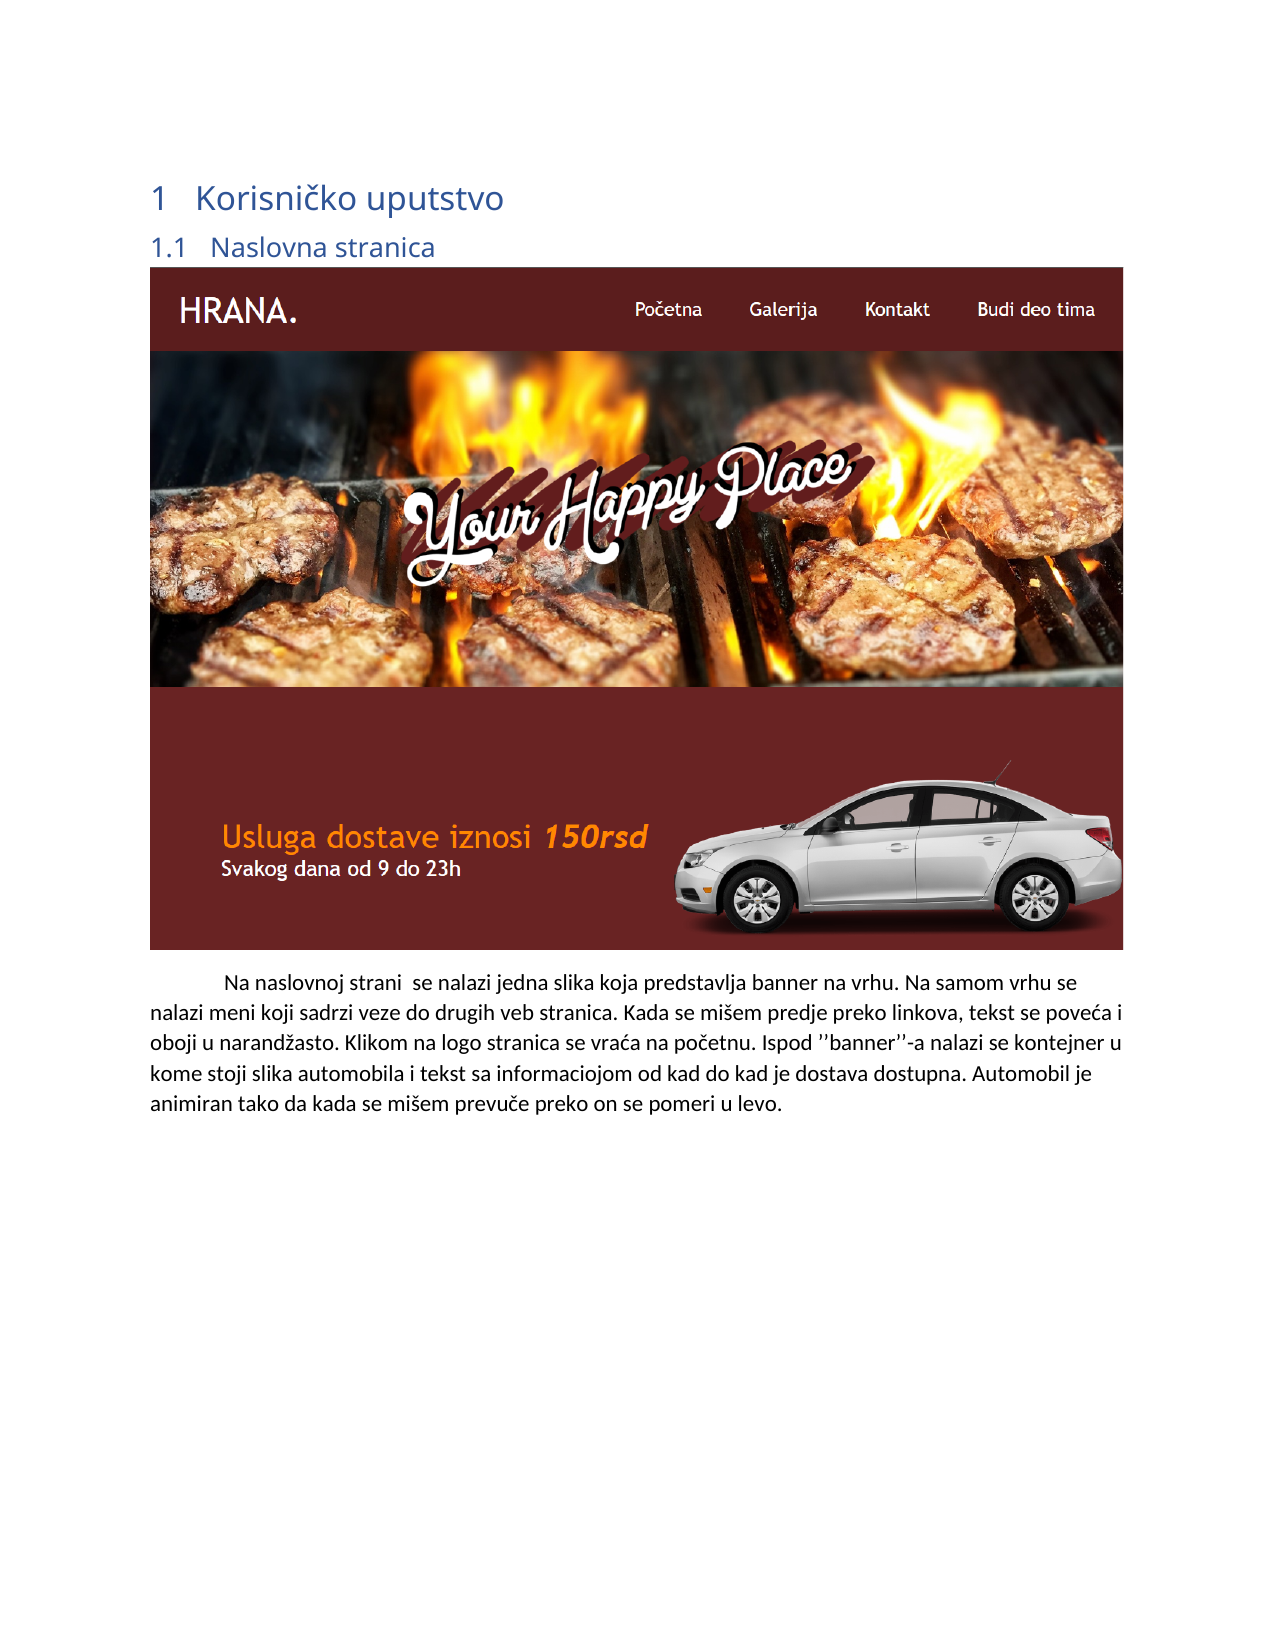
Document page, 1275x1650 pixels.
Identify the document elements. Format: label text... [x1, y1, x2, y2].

picture [150, 267, 1124, 950]
text Na naslovnoj strani se nalazi jedna slika koja predstavlja banner na vrhu. Na samom vrhu se nalazi meni koji sadrzi veze do drugih veb stranica. Kada se mišem predje preko linkova, tekst se poveća i oboji u narandžasto. Klikom na logo stranica se vraća na početnu. Ispod ’’banner’’-a nalazi se kontejner u kome stoji slika automobila i tekst sa informaciojom od kad do kad je dostava dostupna. Automobil je animiran tako da kada se mišem prevuče preko on se pomeri u levo. [150, 968, 1125, 1117]
subtitle Korisničko uputstvo [150, 175, 1125, 220]
subtitle Naslovna stranica [150, 228, 1125, 265]
